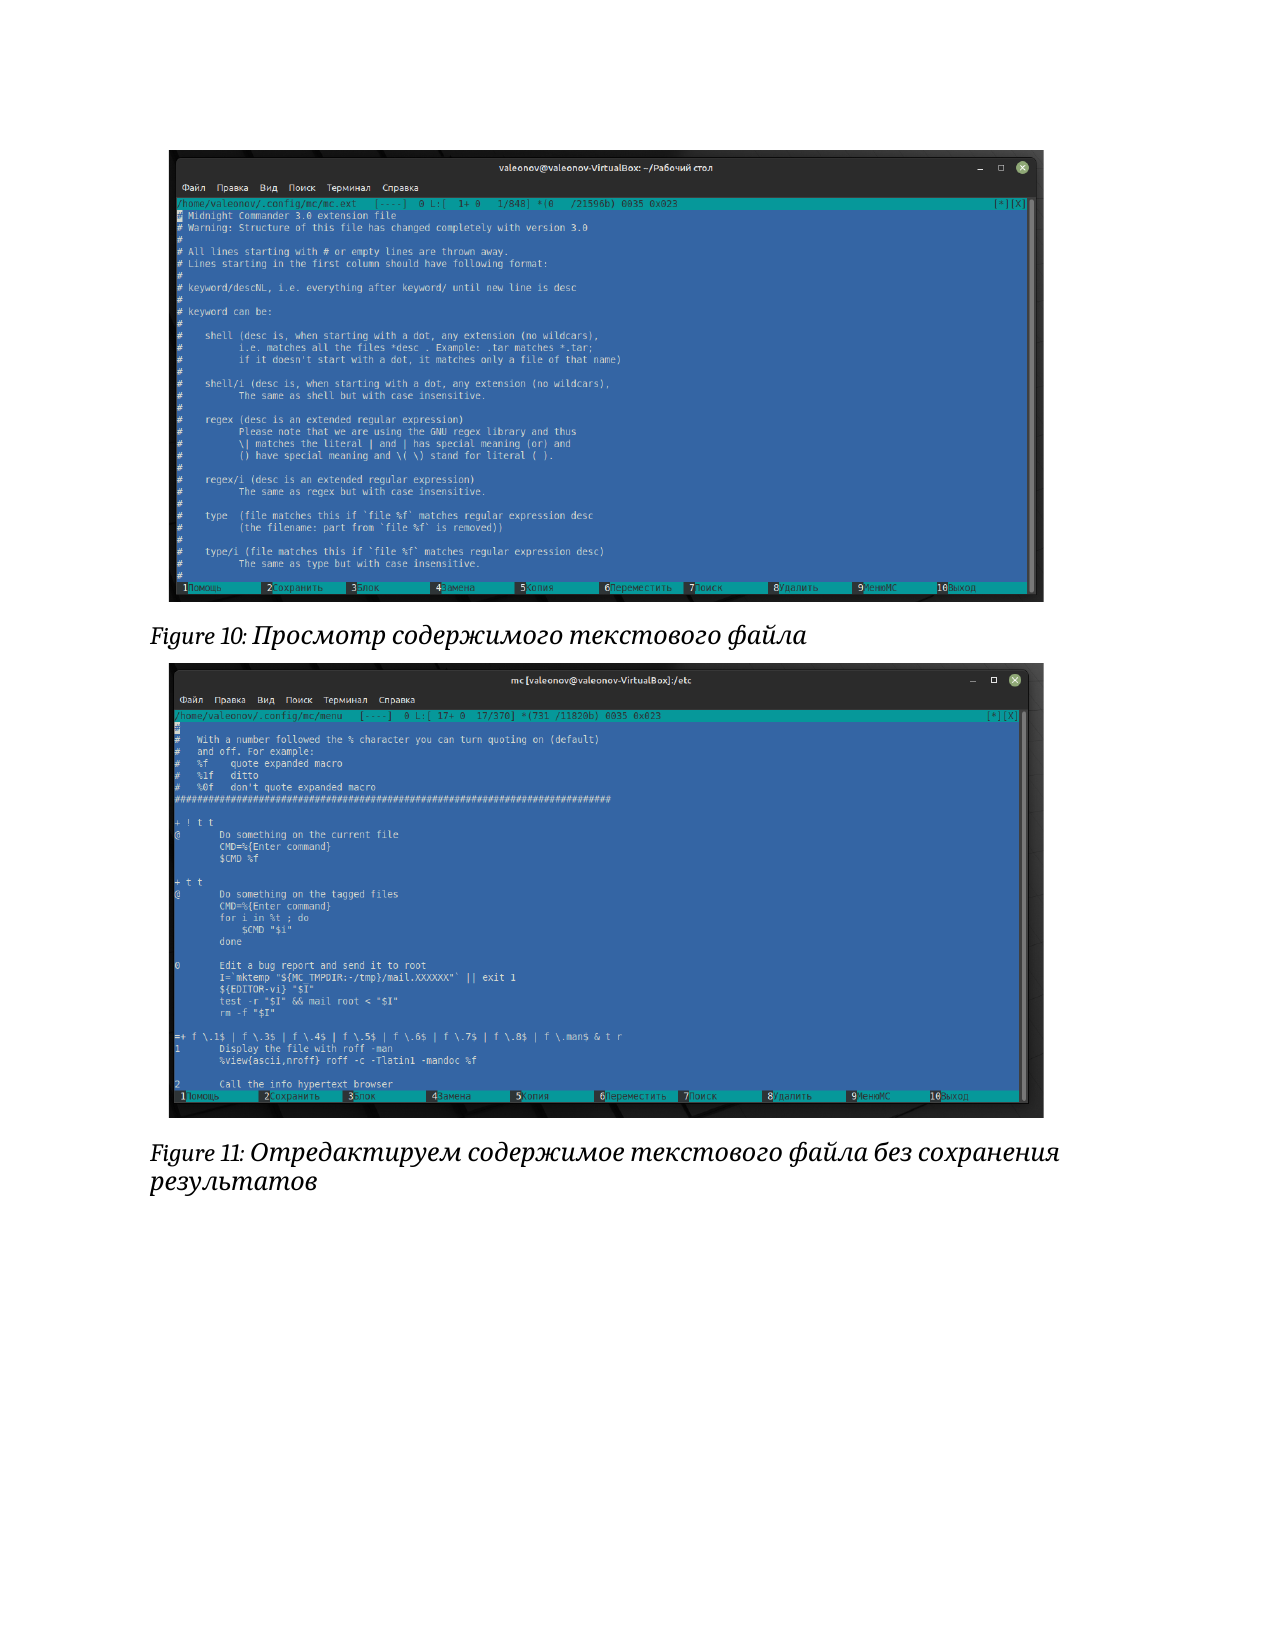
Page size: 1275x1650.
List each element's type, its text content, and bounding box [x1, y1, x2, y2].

text Figure 10: Просмотр содержимого текстового файла [150, 622, 1125, 651]
text Figure 11: Отредактируем содержимое текстового файла без сохранения результатов [150, 1139, 1125, 1196]
picture [168, 150, 1044, 602]
picture [168, 663, 1044, 1118]
